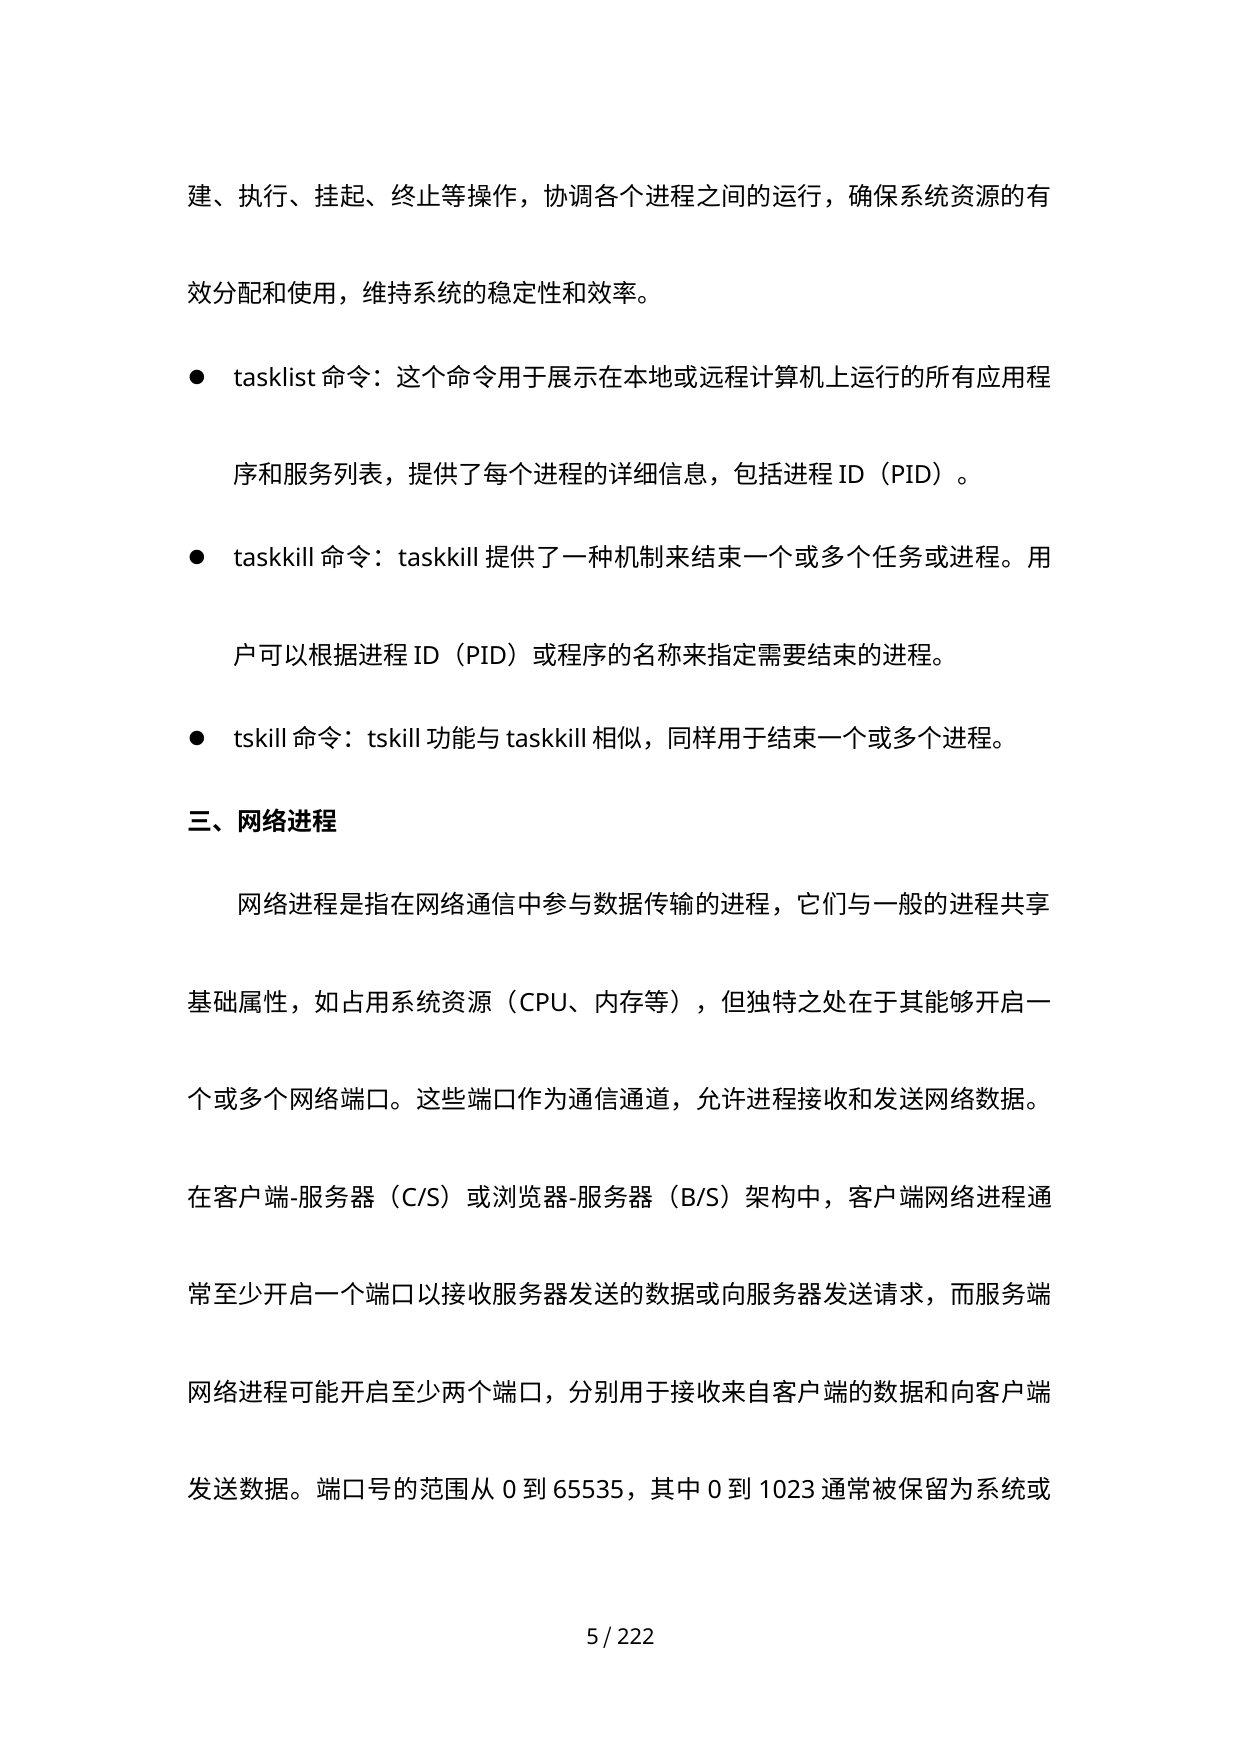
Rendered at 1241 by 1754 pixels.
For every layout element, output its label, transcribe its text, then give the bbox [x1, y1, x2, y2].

list tskill命令：tskill功能与taskkill相似，同样用于结束一个或多个进程。 [187, 704, 1053, 769]
text 三、网络进程 [187, 787, 1053, 852]
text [187, 162, 1053, 324]
list taskkill命令：taskkill提供了一种机制来结束一个或多个任务或进程。用户可以根据进程ID（PID）或程序的名称来指定需要结束的进程。 [187, 523, 1053, 686]
list tasklist命令：这个命令用于展示在本地或远程计算机上运行的所有应用程序和服务列表，提供了每个进程的详细信息，包括进程ID（PID）。 [187, 343, 1053, 505]
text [187, 870, 1053, 1520]
